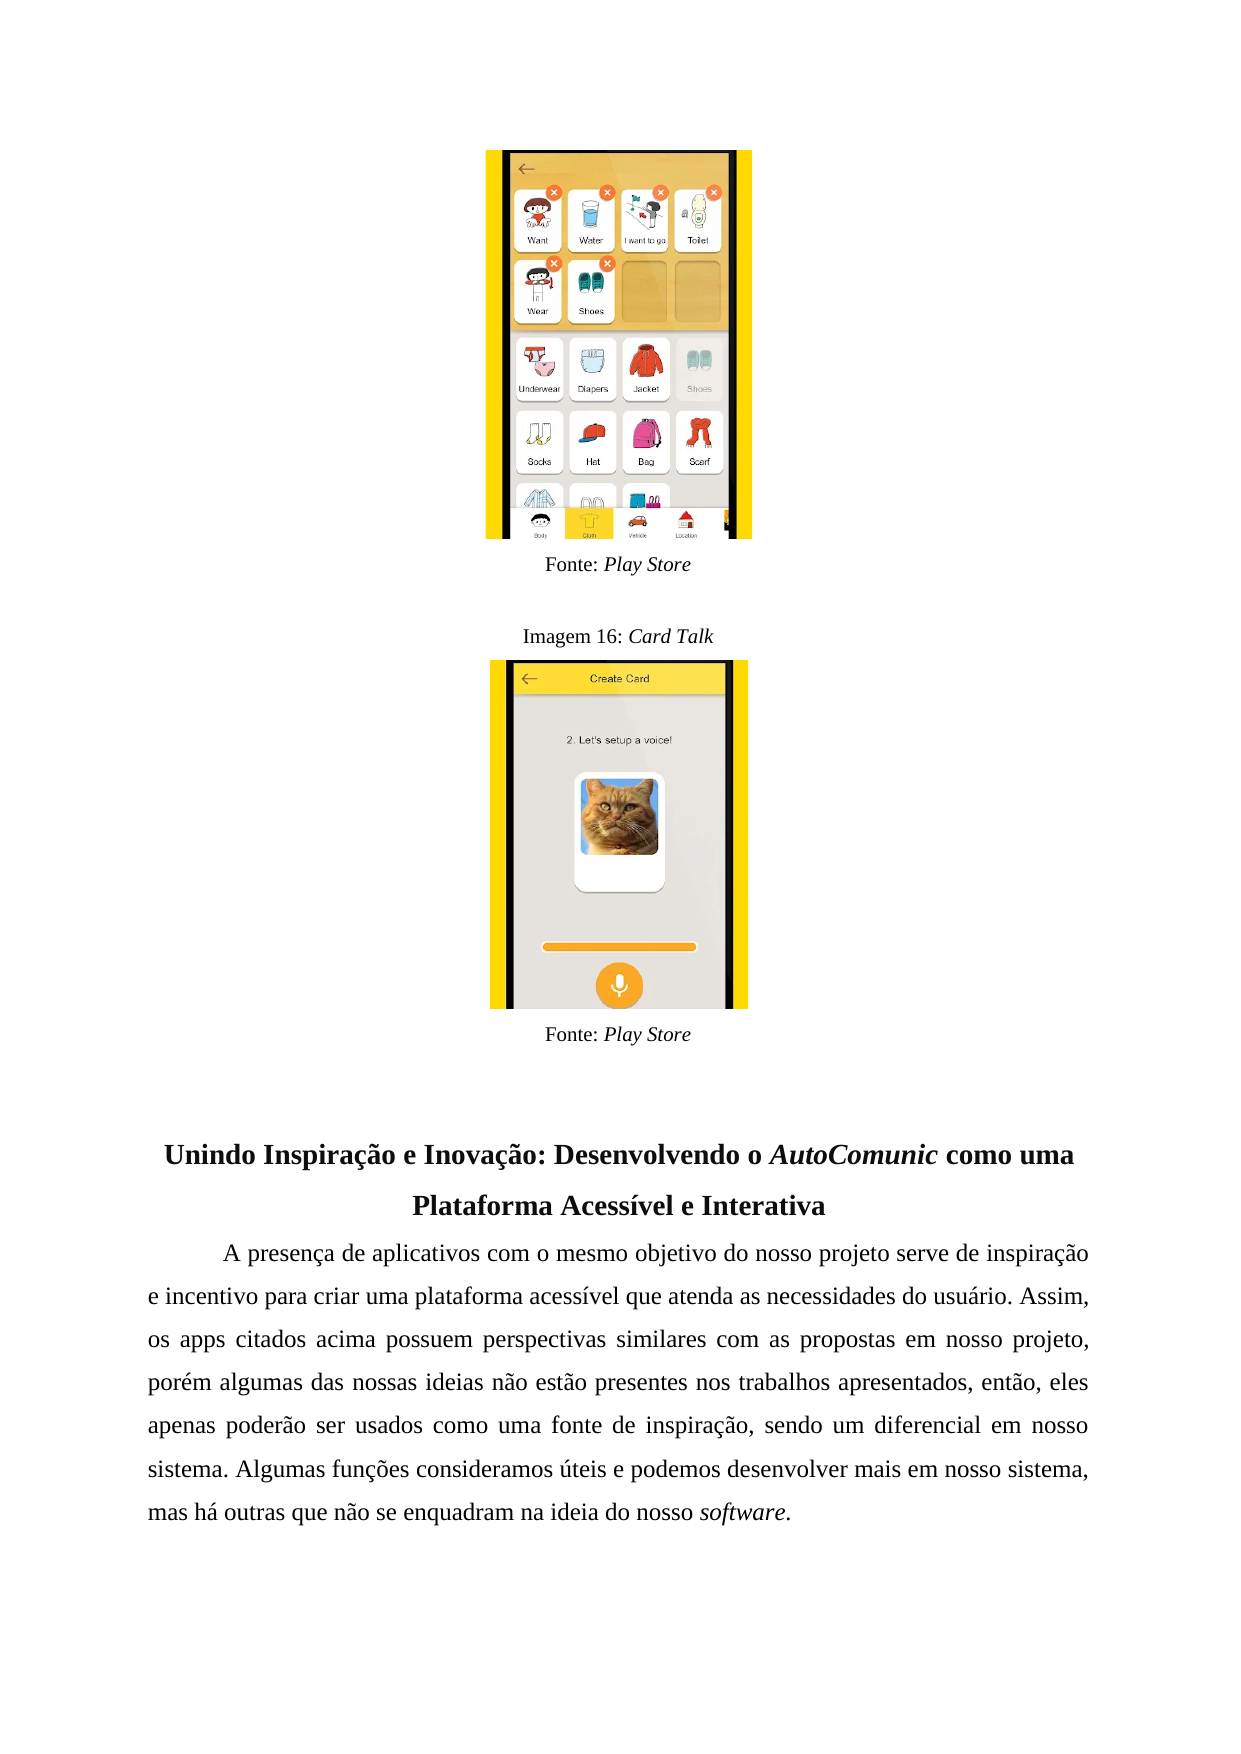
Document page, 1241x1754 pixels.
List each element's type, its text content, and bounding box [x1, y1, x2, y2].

text Fonte: Play Store [148, 552, 1090, 576]
picture [489, 660, 749, 1009]
text A presença de aplicativos com o mesmo objetivo do nosso projeto serve de inspiração e incentivo para criar uma plataforma acessível que atenda as necessidades do usuário. Assim, os apps citados acima possuem perspectivas similares com as propostas em nosso projeto, porém algumas das nossas ideias não estão presentes nos trabalhos apresentados, então, eles apenas poderão ser usados como uma fonte de inspiração, sendo um diferencial em nosso sistema. Algumas funções consideramos úteis e podemos desenvolver mais em nosso sistema, mas há outras que não se enquadram na ideia do nosso software. [148, 1238, 1090, 1526]
text Fonte: Play Store [148, 1022, 1090, 1046]
picture [485, 150, 753, 539]
text Unindo Inspiração e Inovação: Desenvolvendo o AutoComunic como uma Plataforma Acessível e Interativa [148, 1137, 1090, 1221]
text Imagem 16: Card Talk [148, 624, 1090, 648]
